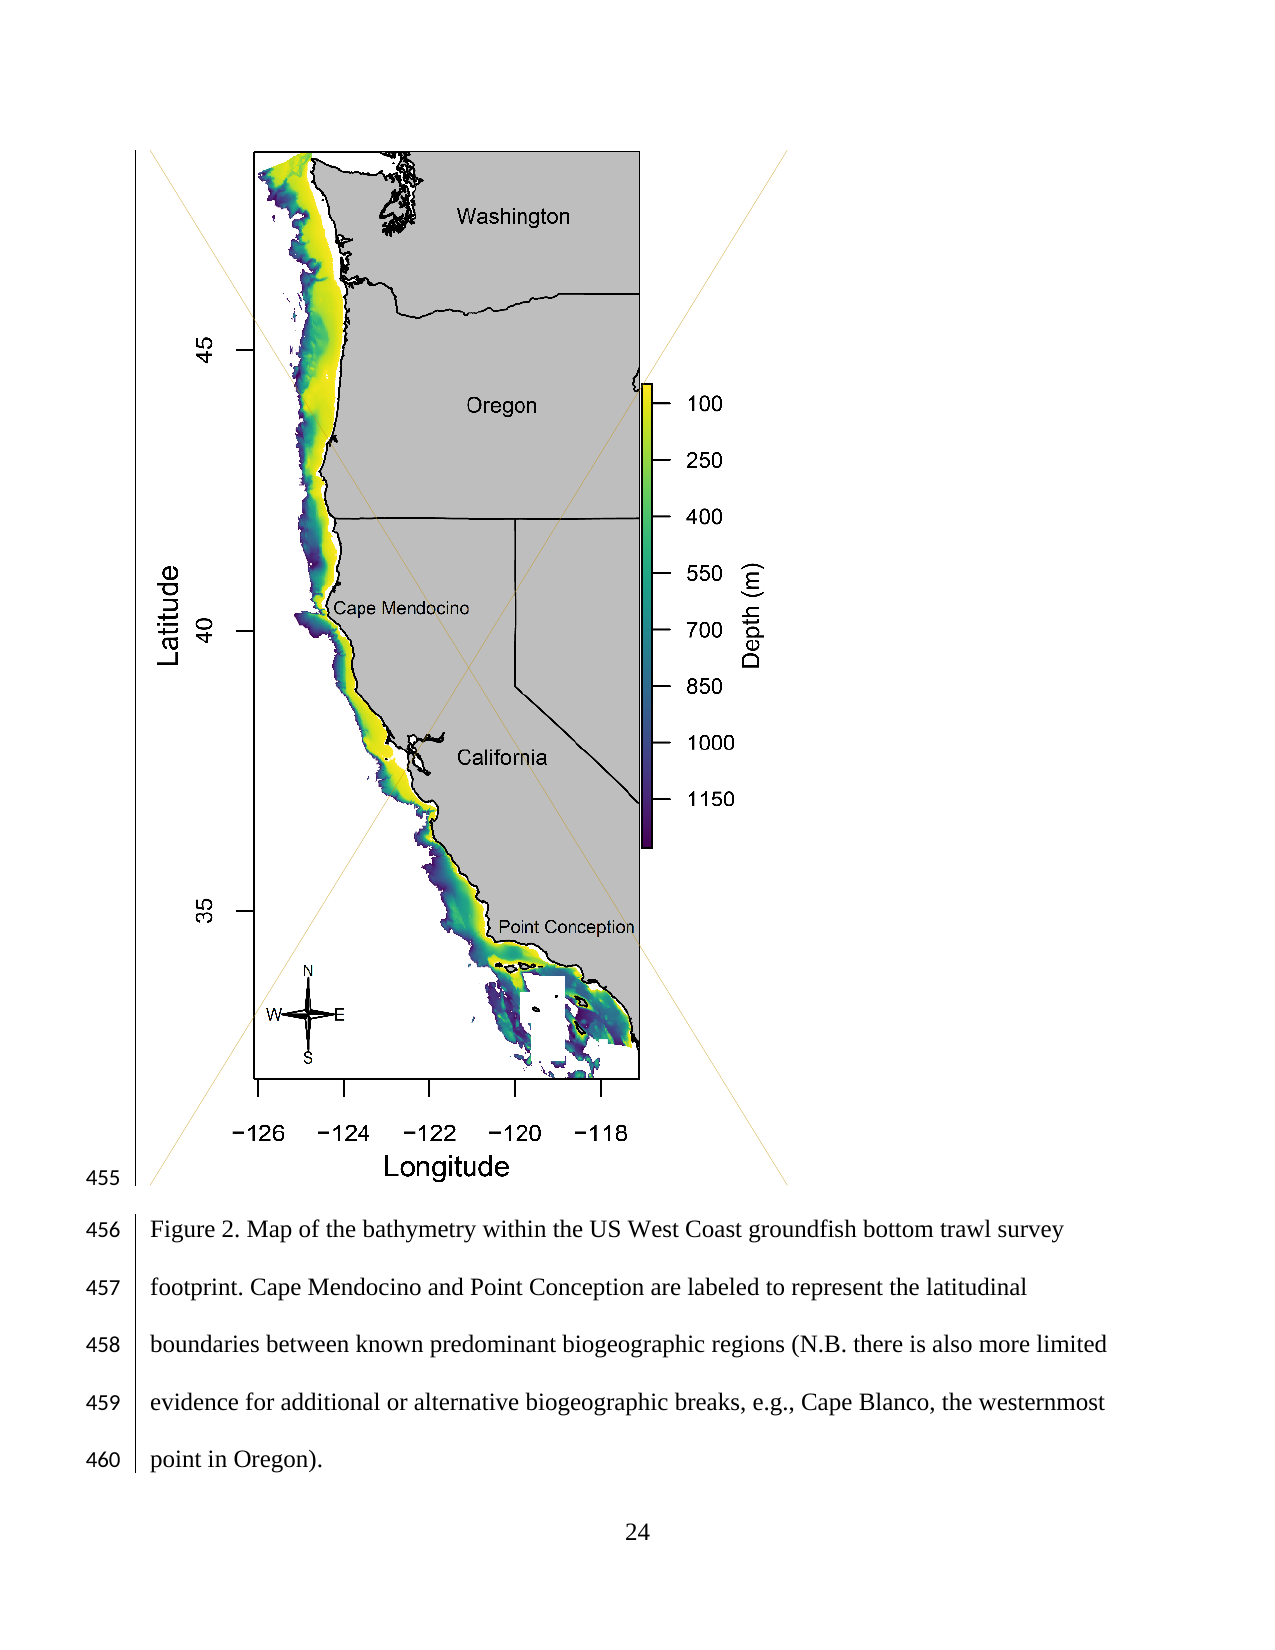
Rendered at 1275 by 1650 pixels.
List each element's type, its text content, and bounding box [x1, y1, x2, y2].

picture [151, 150, 786, 666]
picture [151, 670, 787, 1186]
text Figure 2. Map of the bathymetry within the US West Coast groundfish bottom trawl survey footprint. Cape Mendocino and Point Conception are labeled to represent the latitudinal boundaries between known predominant biogeographic regions (N.B. there is also more limited evidence for additional or alternative biogeographic breaks, e.g., Cape Blanco, the westernmost point in Oregon). [150, 1214, 1125, 1473]
picture [150, 152, 468, 1183]
picture [470, 151, 788, 1184]
